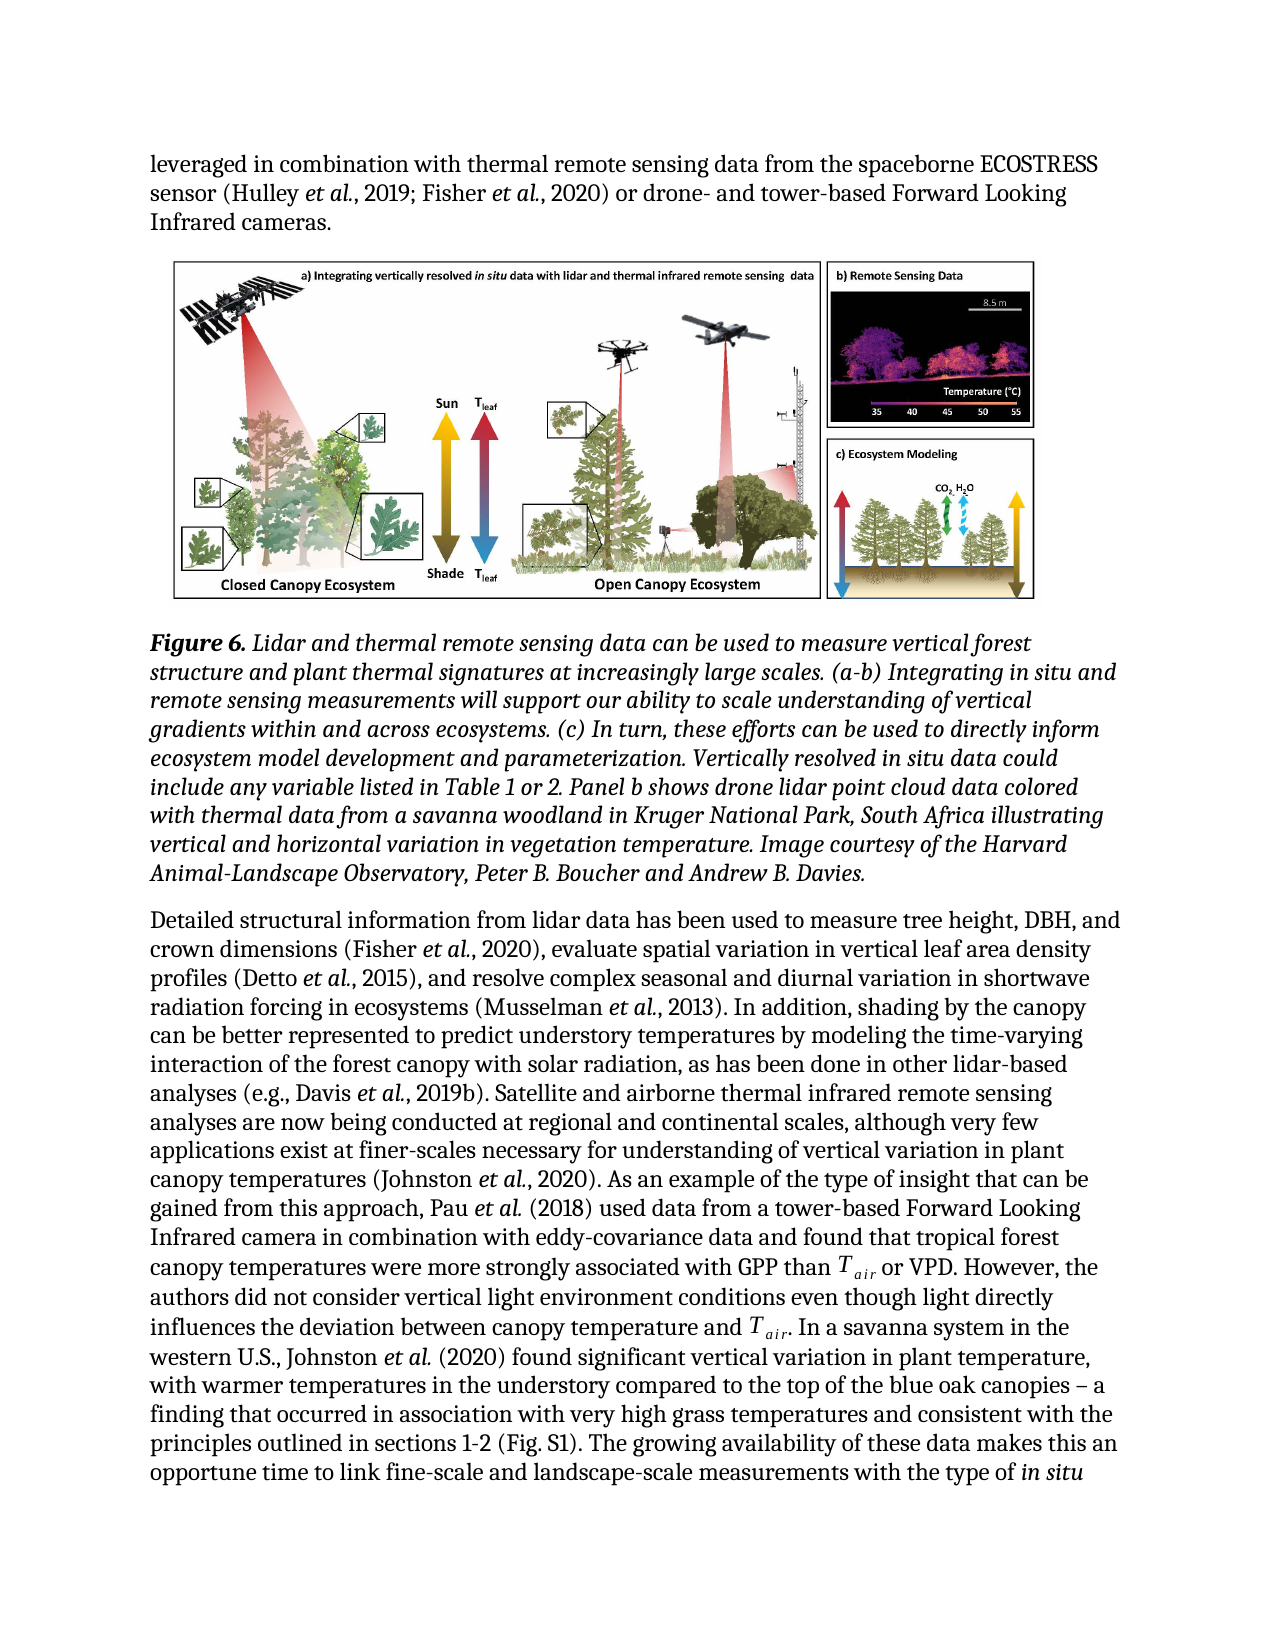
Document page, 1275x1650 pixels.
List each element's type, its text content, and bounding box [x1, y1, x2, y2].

text Figure 6. Lidar and thermal remote sensing data can be used to measure vertical forest structure and plant thermal signatures at increasingly large scales. (a-b) Integrating in situ and remote sensing measurements will support our ability to scale understanding of vertical gradients within and across ecosystems. (c) In turn, these efforts can be used to directly inform ecosystem model development and parameterization. Vertically resolved in situ data could include any variable listed in Table 1 or 2. Panel b shows drone lidar point cloud data colored with thermal data from a savanna woodland in Kruger National Park, South Africa illustrating vertical and horizontal variation in vegetation temperature. Image courtesy of the Harvard Animal-Landscape Observatory, Peter B. Boucher and Andrew B. Davies. [150, 629, 1125, 887]
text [150, 150, 1125, 236]
picture [168, 255, 1044, 608]
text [150, 906, 1125, 1486]
